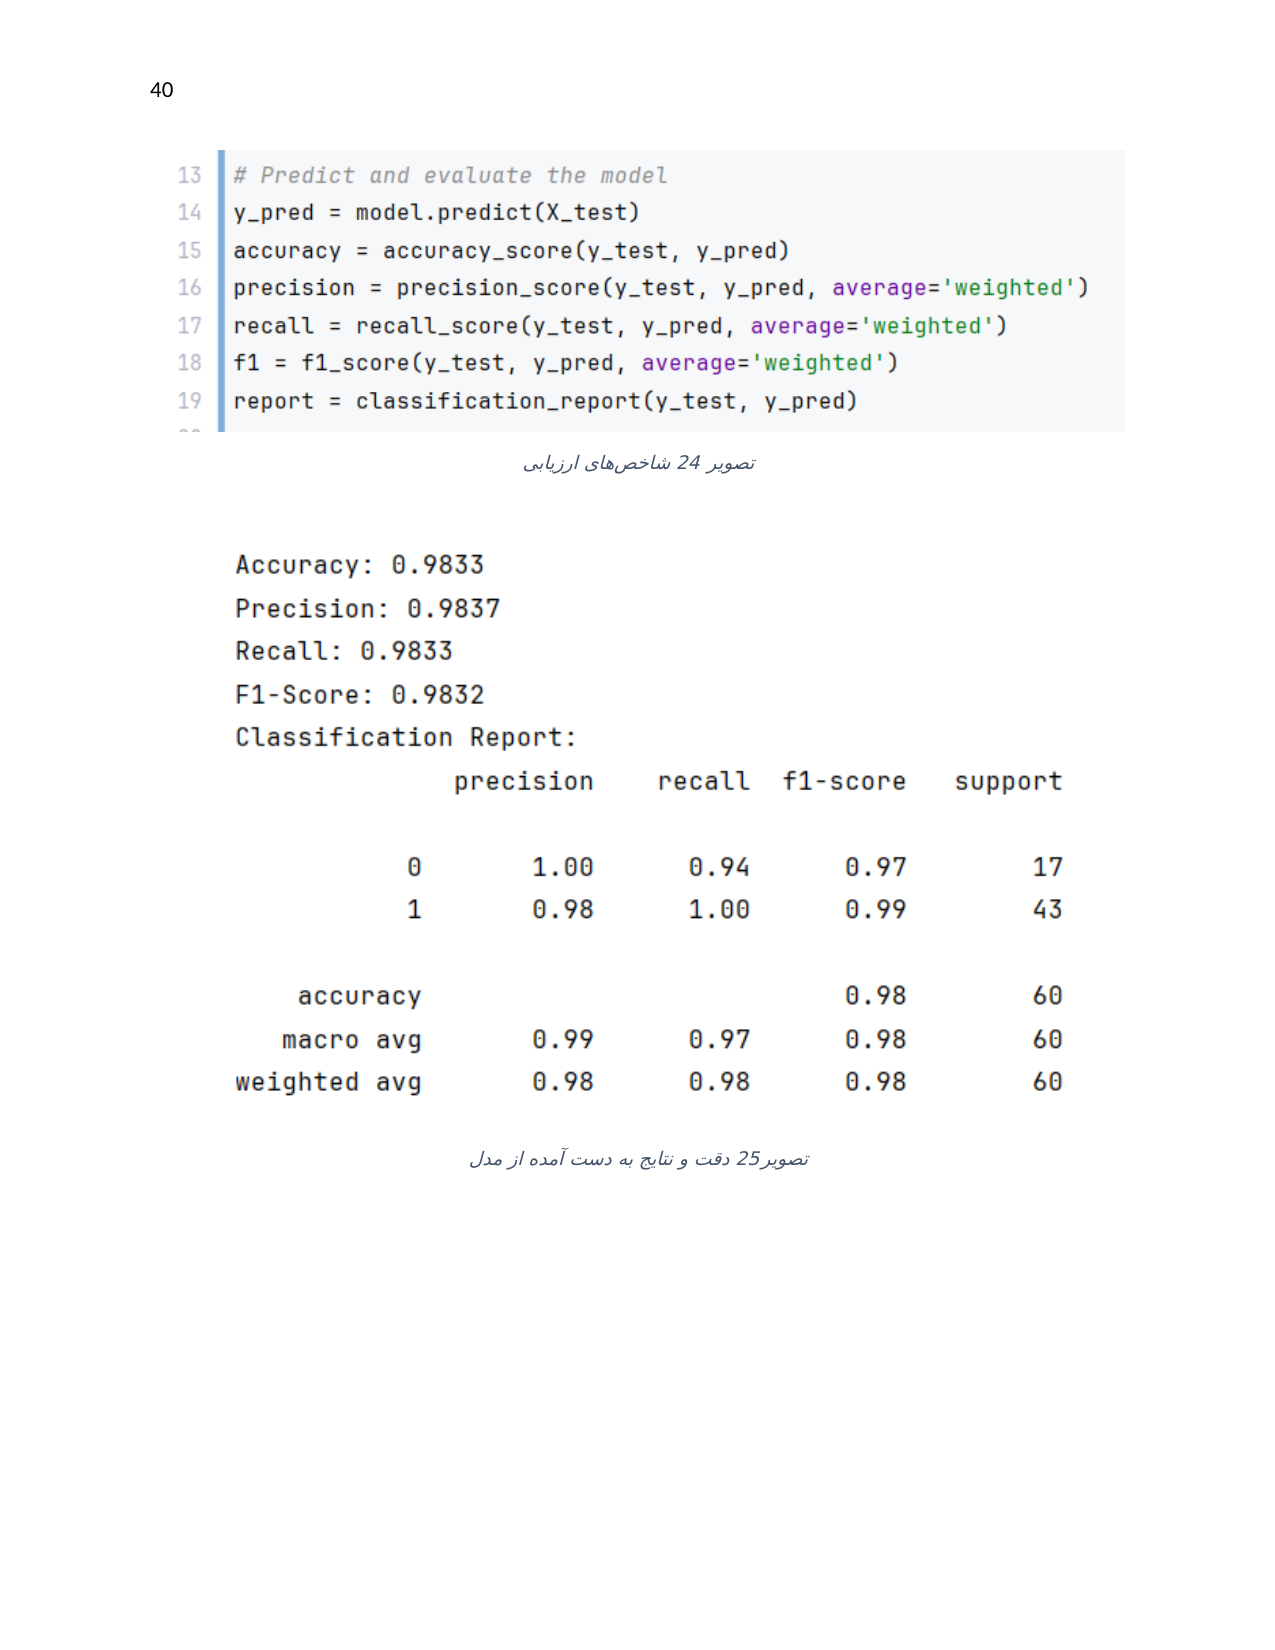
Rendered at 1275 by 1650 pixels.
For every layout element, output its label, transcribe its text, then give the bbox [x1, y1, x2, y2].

picture [150, 150, 1125, 432]
picture [204, 541, 1125, 1130]
text تصویر25 دقت و نتایج به دست آمده از مدل [150, 1148, 1125, 1170]
text تصویر 24 شاخص‌های ارزیابی [150, 452, 1125, 474]
